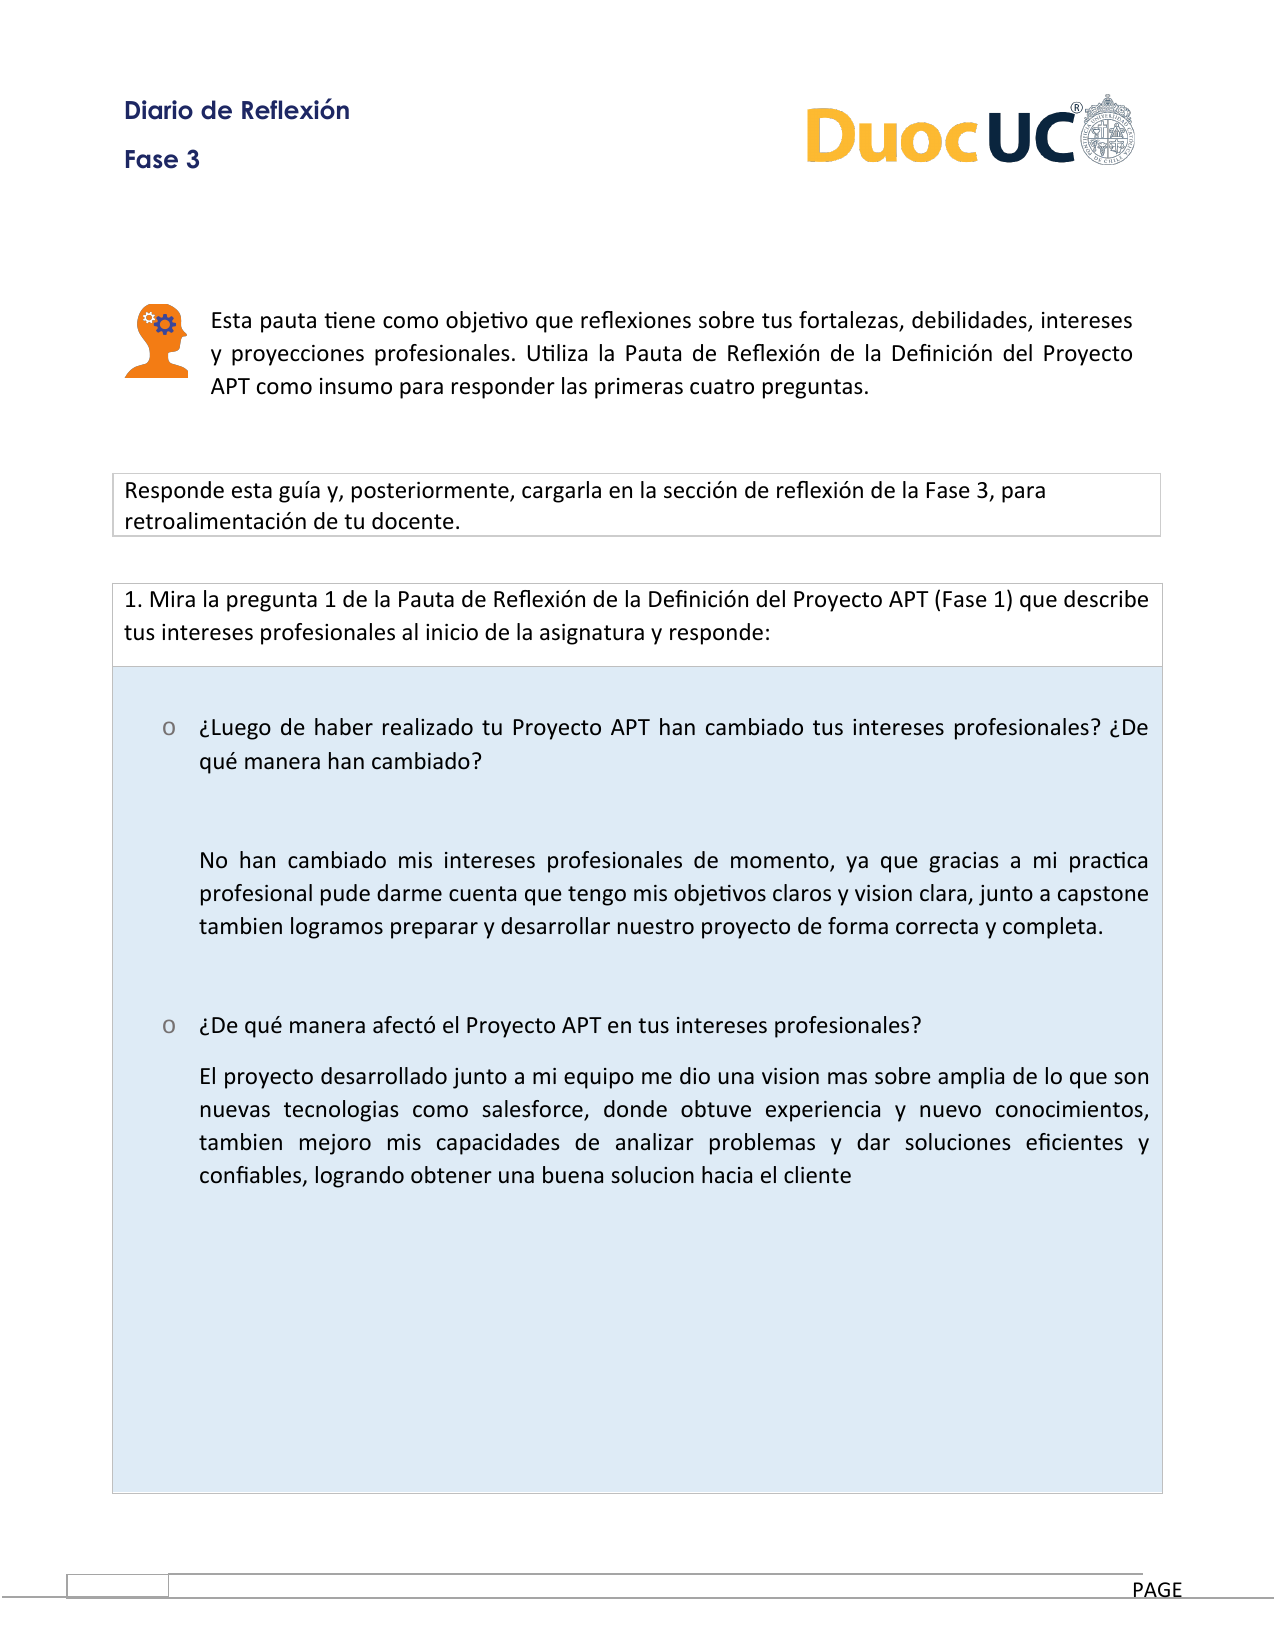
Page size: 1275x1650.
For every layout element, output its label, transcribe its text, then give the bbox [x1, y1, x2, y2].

table_header Responde esta guía y, posteriormente, cargarla en la sección de reflexión de la Fase 3, para retroalimentación de tu docente. [114, 474, 1160, 535]
table_header Esta pauta tiene como objetivo que reflexiones sobre tus fortalezas, debilidades, intereses y proyecciones profesionales. Utiliza la Pauta de Reflexión de la Definición del Proyecto APT como insumo para responder las primeras cuatro preguntas. [199, 305, 1146, 442]
picture [123, 304, 188, 378]
picture [807, 94, 1135, 165]
table_header [112, 305, 199, 442]
table_header 1. Mira la pregunta 1 de la Pauta de Reflexión de la Definición del Proyecto APT (Fase 1) que describe tus intereses profesionales al inicio de la asignatura y responde: [113, 584, 1162, 666]
